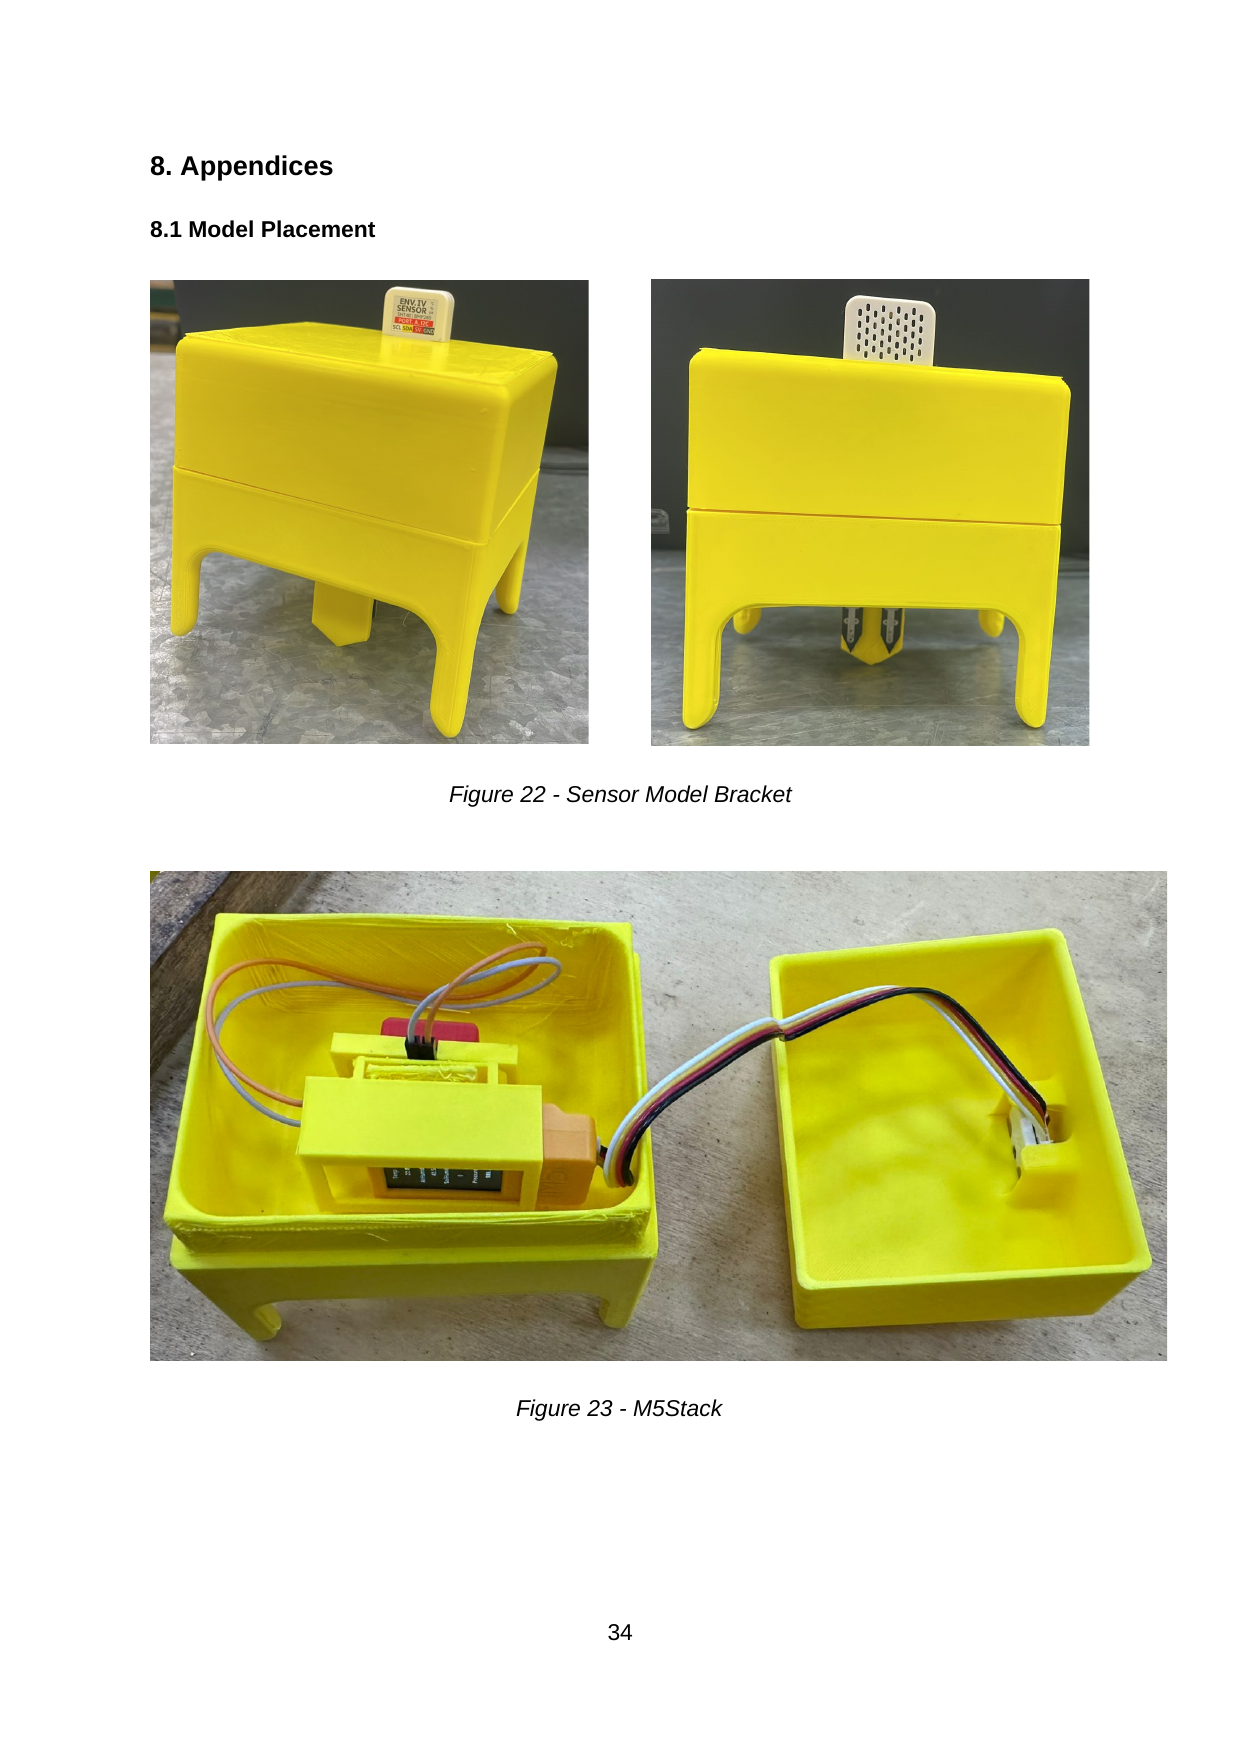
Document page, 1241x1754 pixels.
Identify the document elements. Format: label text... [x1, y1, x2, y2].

picture [150, 280, 589, 744]
text Figure 23 - M5Stack [150, 1395, 1090, 1421]
subtitle 8. Appendices [150, 150, 1090, 181]
subtitle 8.1 Model Placement [150, 216, 1090, 242]
text Figure 22 - Sensor Model Bracket [150, 781, 1090, 808]
picture [651, 279, 1090, 746]
picture [150, 871, 1168, 1361]
